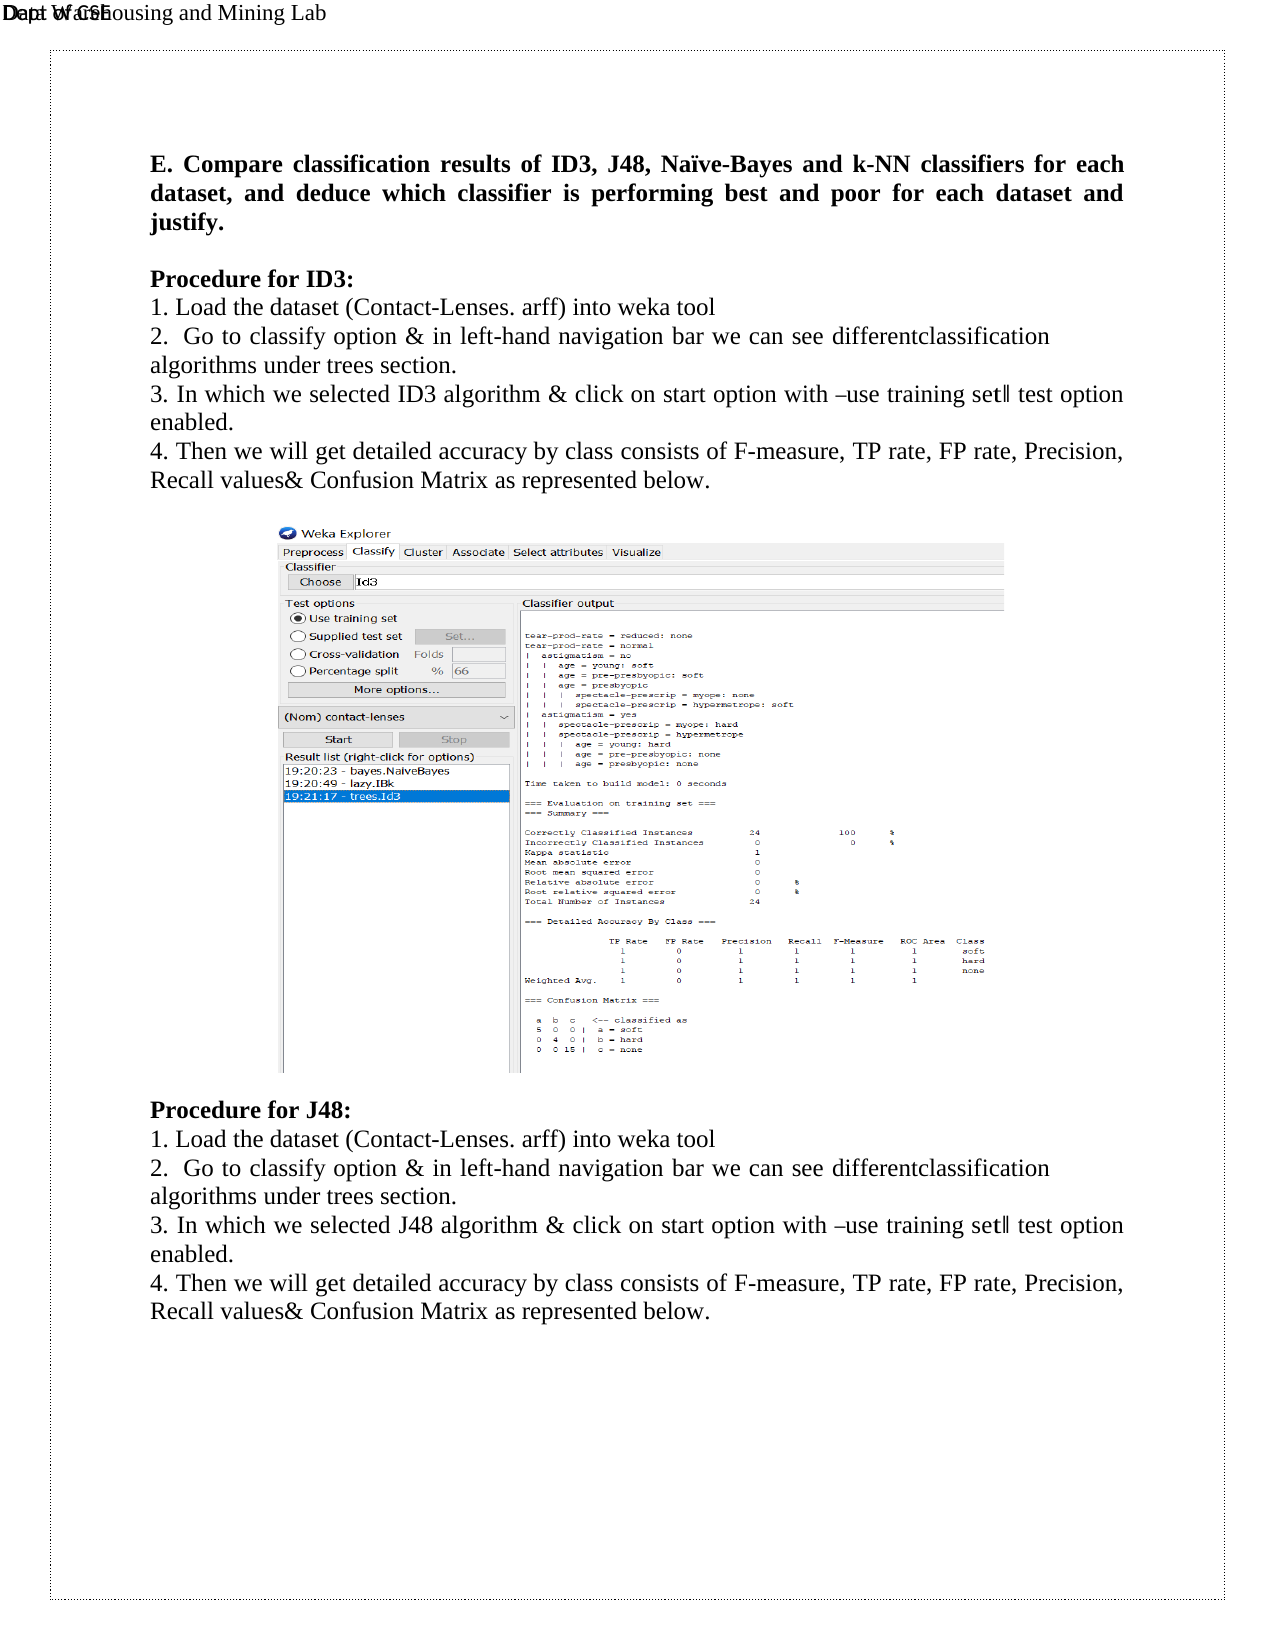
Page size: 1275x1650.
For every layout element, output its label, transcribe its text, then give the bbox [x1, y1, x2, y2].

list Then we will get detailed accuracy by class consists of F-measure, TP rate, FP rate, Precision, Recall values& Confusion Matrix as represented below. [150, 1268, 1125, 1325]
text Procedure for ID3: [150, 264, 1177, 293]
list Then we will get detailed accuracy by class consists of F-measure, TP rate, FP rate, Precision, Recall values& Confusion Matrix as represented below. [150, 436, 1125, 494]
subtitle Compare classification results of ID3, J48, Naïve-Bayes and k-NN classifiers for each dataset, and deduce which classifier is performing best and poor for each dataset and justify. [150, 149, 1125, 235]
list In which we selected ID3 algorithm & click on start option with ―use training set‖ test option enabled. [150, 379, 1124, 436]
picture [277, 526, 1005, 1073]
list Go to classify option & in left-hand navigation bar we can see differentclassification algorithms under trees section. [150, 1153, 1125, 1210]
list Load the dataset (Contact-Lenses. arff) into weka tool [150, 293, 1177, 321]
list Go to classify option & in left-hand navigation bar we can see differentclassification algorithms under trees section. [150, 321, 1125, 379]
list Load the dataset (Contact-Lenses. arff) into weka tool [150, 1124, 1177, 1153]
list In which we selected J48 algorithm & click on start option with ―use training set‖ test option enabled. [150, 1210, 1124, 1268]
